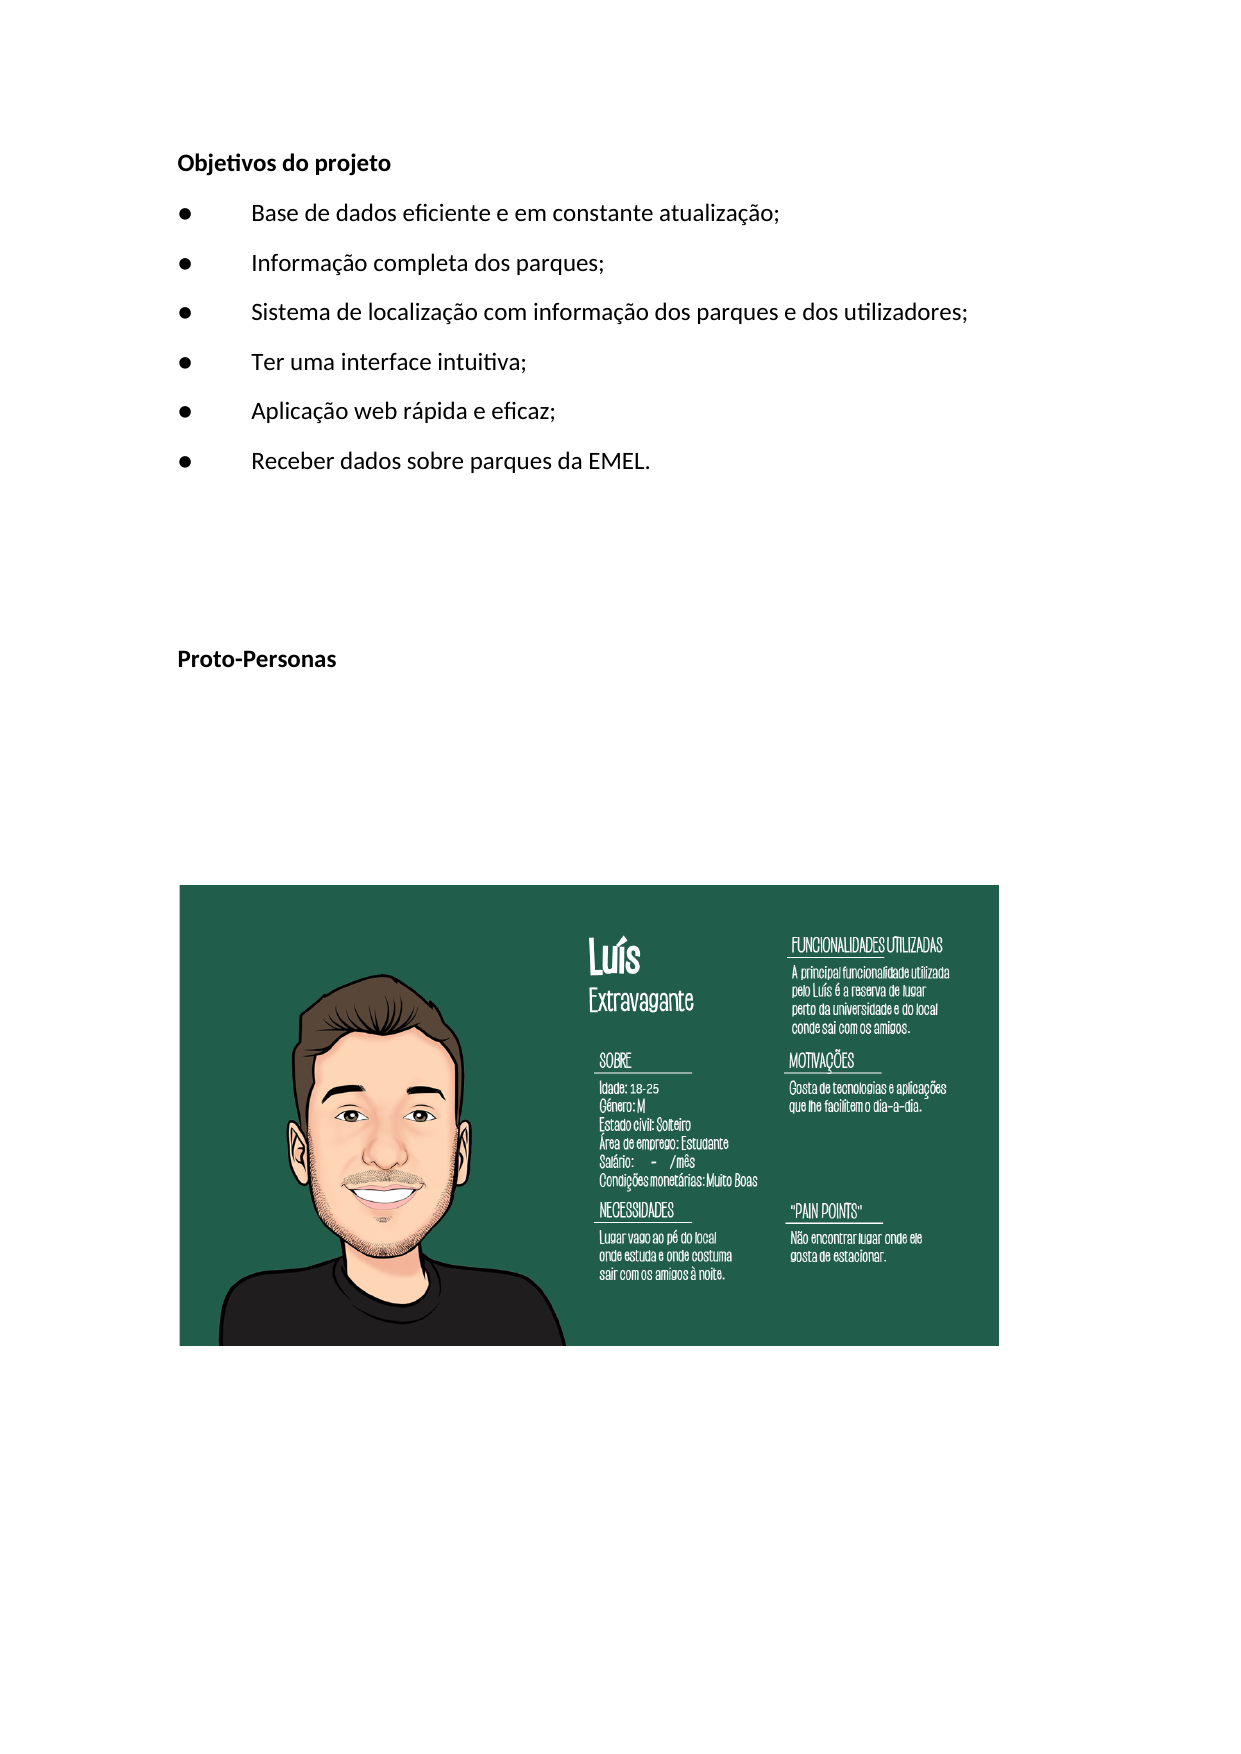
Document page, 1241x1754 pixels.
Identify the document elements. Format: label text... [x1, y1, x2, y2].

text ● Aplicação web rápida e eficaz; [177, 396, 1063, 426]
text ● Sistema de localização com informação dos parques e dos utilizadores; [177, 296, 1063, 327]
text ● Informação completa dos parques; [177, 247, 1063, 277]
text Objetivos do projeto [177, 148, 1063, 178]
picture [179, 885, 999, 1346]
text ● Receber dados sobre parques da EMEL. [177, 445, 1063, 476]
text ● Base de dados eficiente e em constante atualização; [177, 197, 1063, 228]
text ● Ter uma interface intuitiva; [177, 346, 1063, 376]
text Proto-Personas [177, 643, 1063, 674]
